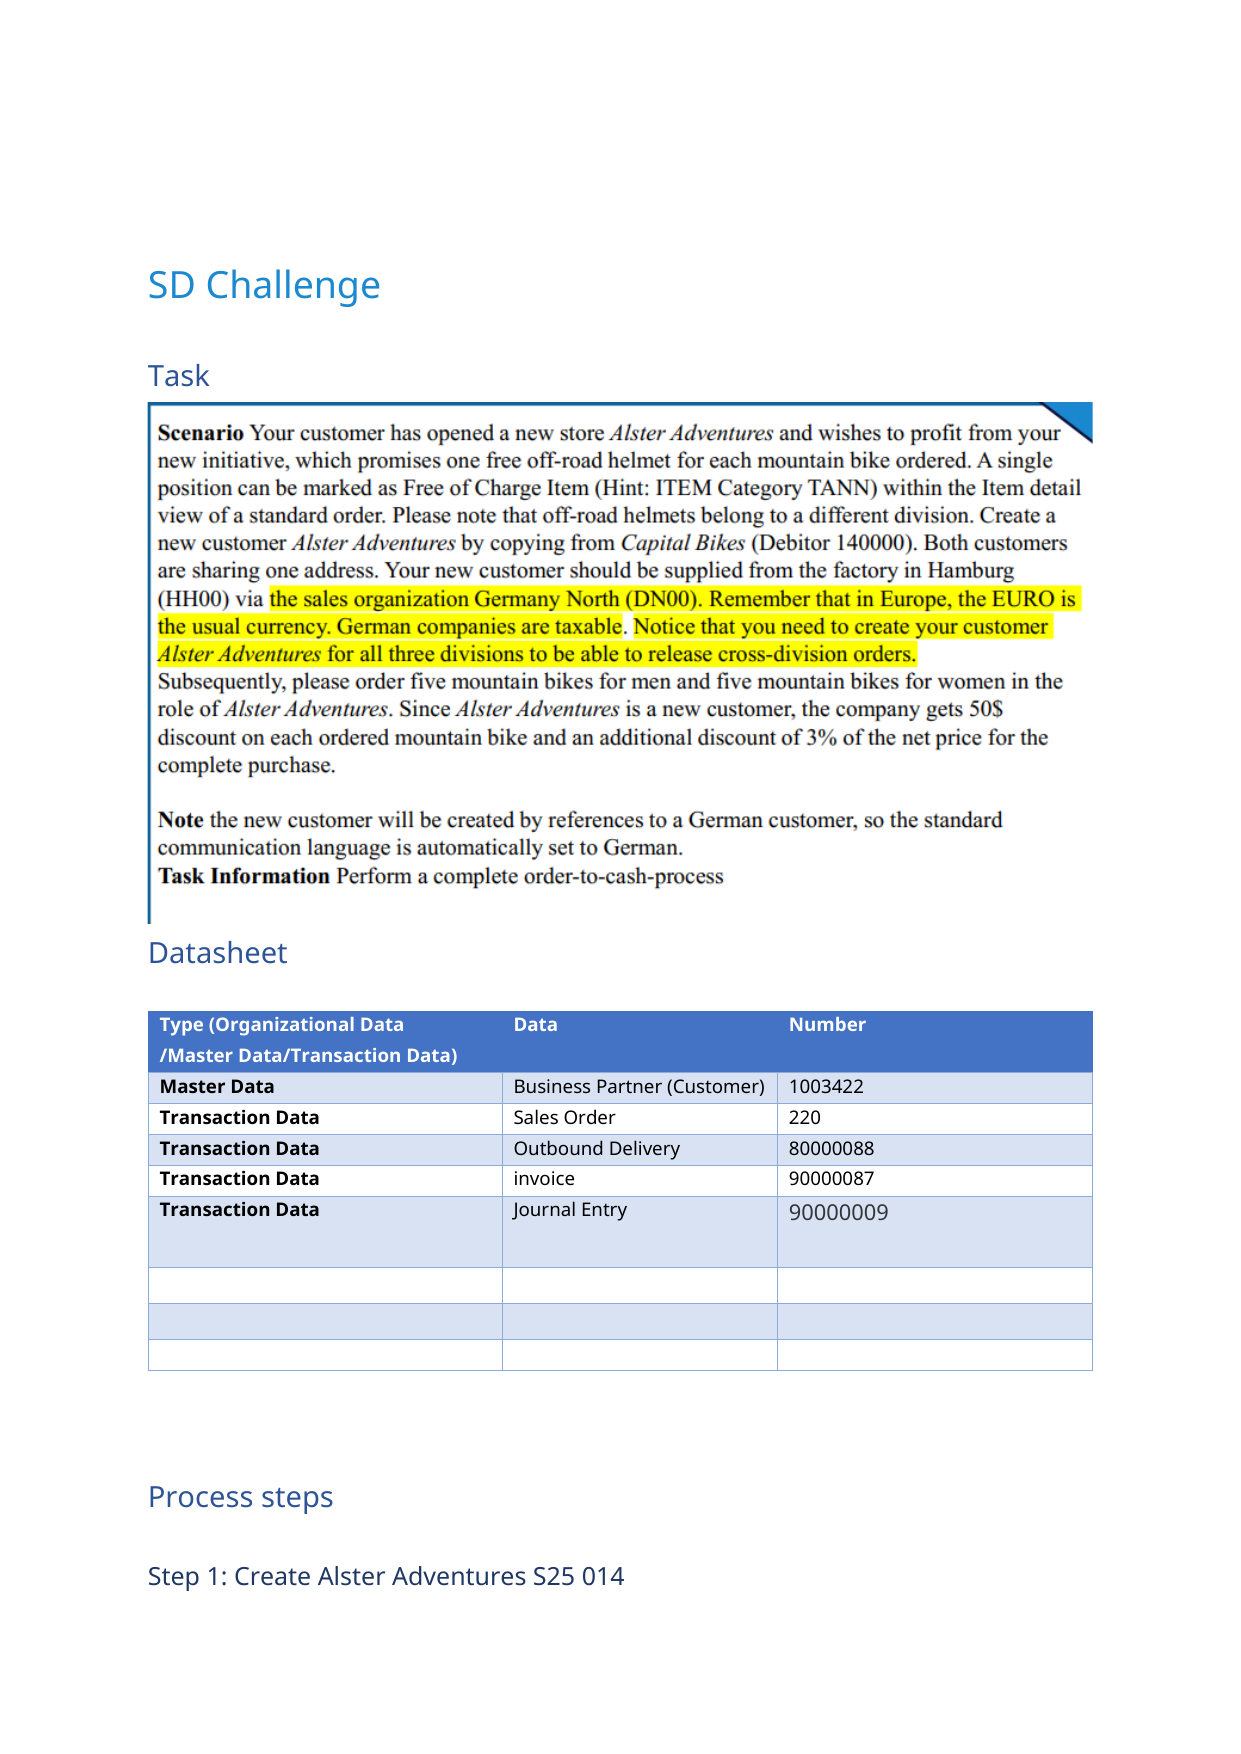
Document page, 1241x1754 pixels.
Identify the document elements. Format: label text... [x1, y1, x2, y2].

table_cell 90000009 [778, 1197, 1092, 1267]
table_cell Transaction Data [149, 1104, 502, 1134]
table_cell Journal Entry [503, 1197, 777, 1267]
subtitle Task [148, 355, 1093, 394]
table_cell 1003422 [778, 1073, 1092, 1103]
table_header Number [778, 1012, 1092, 1072]
table_cell [149, 1340, 502, 1369]
table_cell Business Partner (Customer) [503, 1073, 777, 1103]
table_cell [778, 1268, 1092, 1303]
picture [147, 402, 1093, 924]
table_cell [778, 1340, 1092, 1369]
table_cell Transaction Data [149, 1166, 502, 1196]
table_cell [503, 1304, 777, 1339]
subtitle SD Challenge [148, 259, 1093, 310]
subtitle Step 1: Create Alster Adventures S25 014 [148, 1558, 1093, 1592]
table_cell [503, 1340, 777, 1369]
subtitle Process steps [148, 1476, 1093, 1516]
subtitle Datasheet [148, 932, 1093, 972]
table_cell Transaction Data [149, 1135, 502, 1165]
table_cell Outbound Delivery [503, 1135, 777, 1165]
table_cell [149, 1304, 502, 1339]
table_cell invoice [503, 1166, 777, 1196]
table_cell 90000087 [778, 1166, 1092, 1196]
table_cell 220 [778, 1104, 1092, 1134]
table_cell [149, 1268, 502, 1303]
table_header Type (Organizational Data /Master Data/Transaction Data) [149, 1012, 502, 1072]
table_cell 80000088 [778, 1135, 1092, 1165]
table_header Data [503, 1012, 777, 1072]
table_cell [778, 1304, 1092, 1339]
table_cell Master Data [149, 1073, 502, 1103]
table_cell [503, 1268, 777, 1303]
table_cell Transaction Data [149, 1197, 502, 1267]
table_cell Sales Order [503, 1104, 777, 1134]
